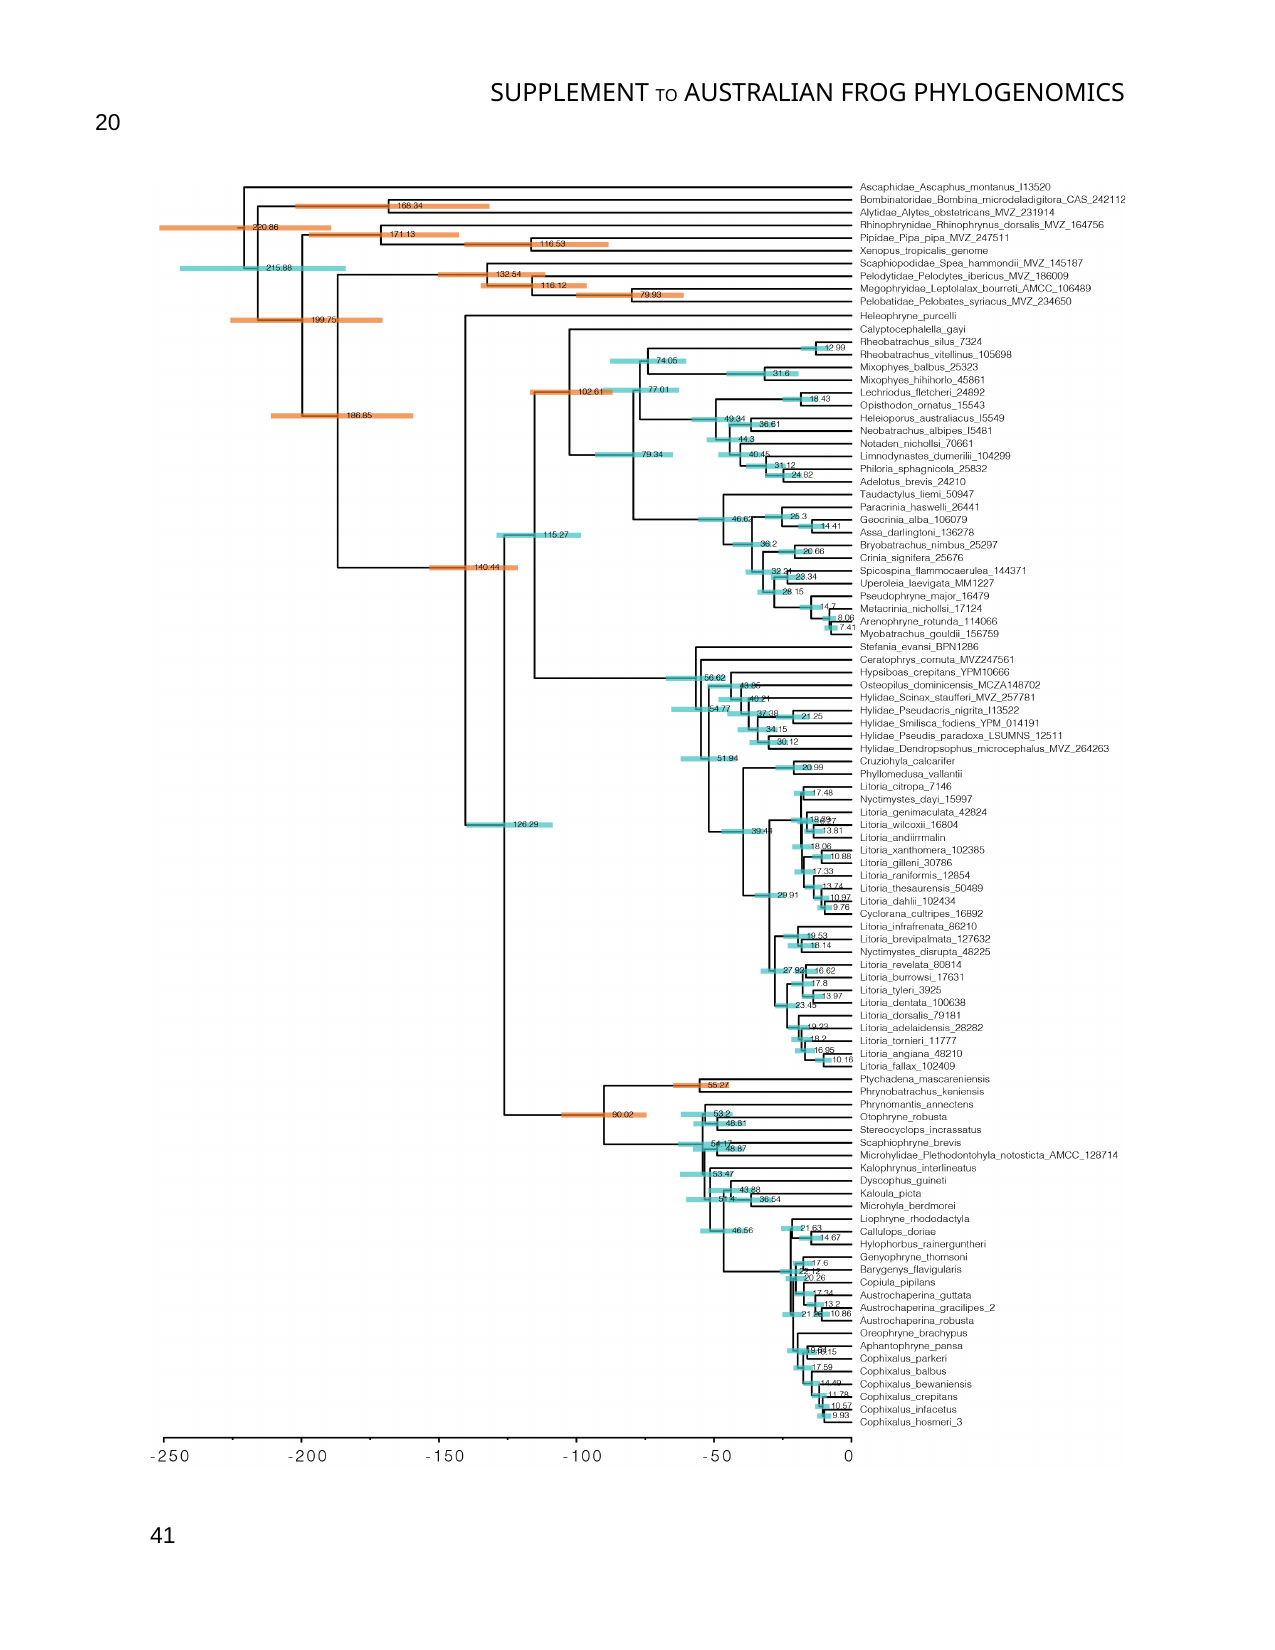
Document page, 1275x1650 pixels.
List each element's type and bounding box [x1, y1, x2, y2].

picture [150, 181, 1125, 1467]
